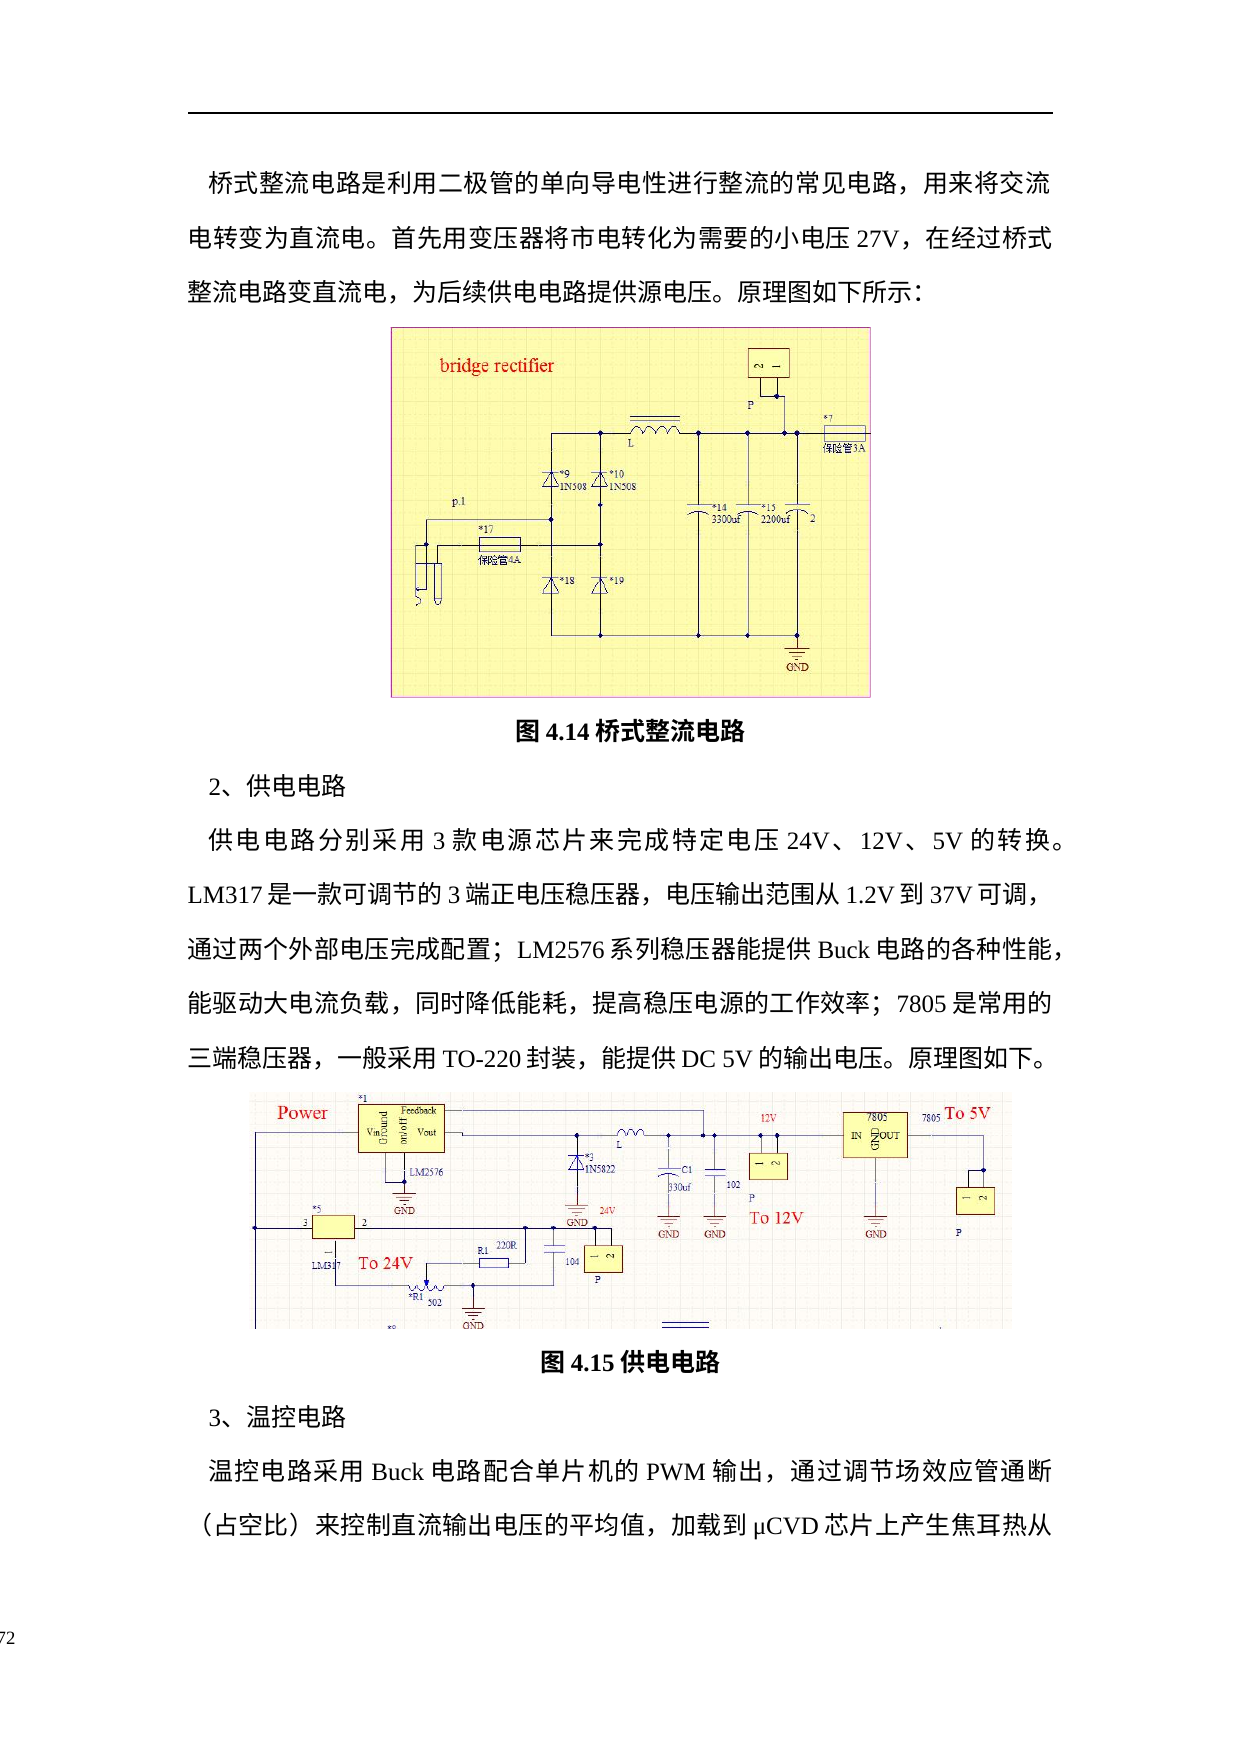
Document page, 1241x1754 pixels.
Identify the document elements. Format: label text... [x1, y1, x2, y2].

text 图4.15 供电电路 [187, 1343, 1053, 1379]
picture [390, 327, 871, 698]
text 桥式整流电路是利用二极管的单向导电性进行整流的常见电路，用来将交流电转变为直流电。首先用变压器将市电转化为需要的小电压27V，在经过桥式整流电路变直流电，为后续供电电路提供源电压。原理图如下所示： [187, 164, 1053, 309]
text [187, 1451, 1053, 1542]
picture [249, 1092, 1012, 1329]
list 供电电路 [187, 766, 1053, 802]
list 温控电路 [187, 1397, 1053, 1433]
text 供电电路分别采用3款电源芯片来完成特定电压24V、12V、5V的转换。LM317是一款可调节的3端正电压稳压器，电压输出范围从1.2V到37V可调，通过两个外部电压完成配置；LM2576系列稳压器能提供Buck电路的各种性能，能驱动大电流负载，同时降低能耗，提高稳压电源的工作效率；7805是常用的三端稳压器，一般采用TO-220封装，能提供DC 5V的输出电压。原理图如下。 [187, 821, 1053, 1074]
text 图4.14 桥式整流电路 [187, 712, 1053, 748]
